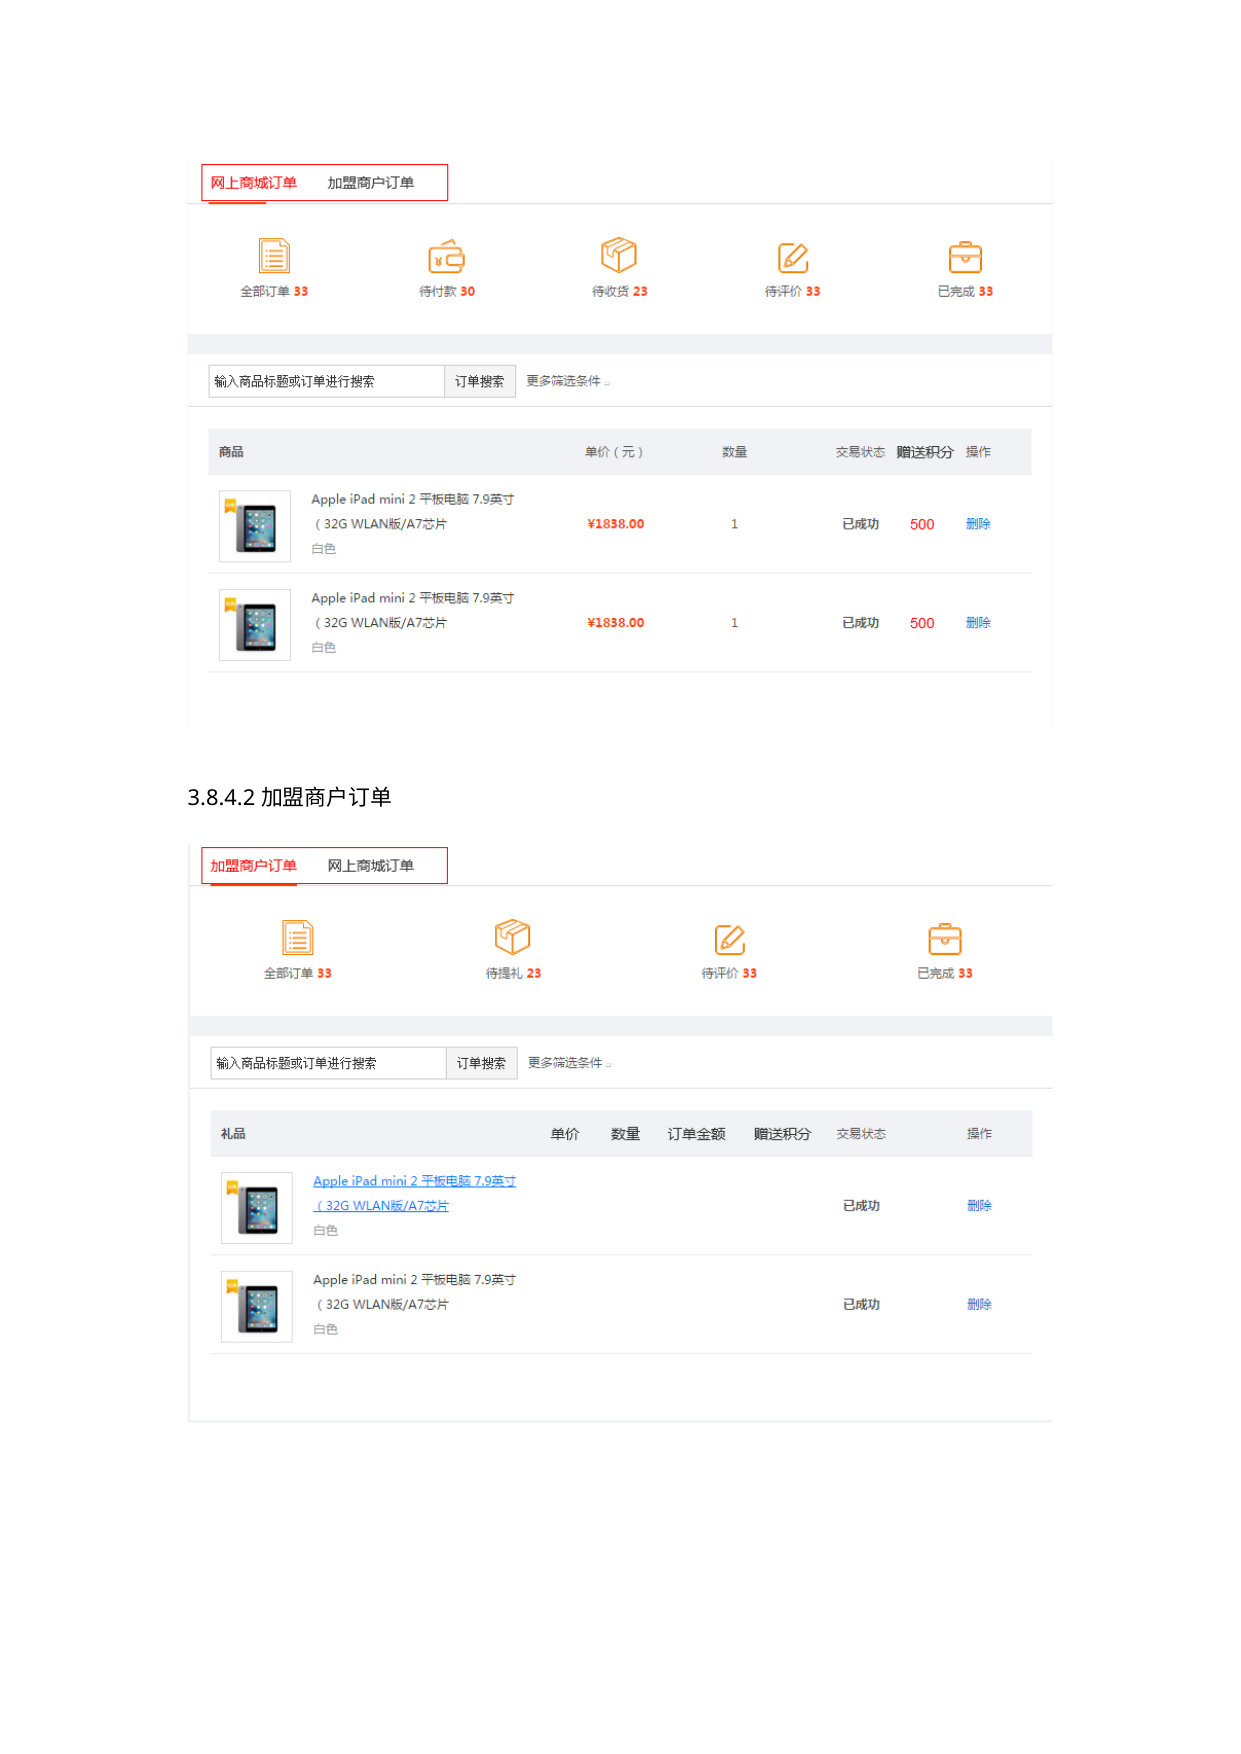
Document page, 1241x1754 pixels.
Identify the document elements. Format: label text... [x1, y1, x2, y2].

picture [187, 162, 1053, 728]
subtitle 3.8.4.2 加盟商户订单 [187, 779, 1053, 812]
picture [187, 844, 1053, 1423]
